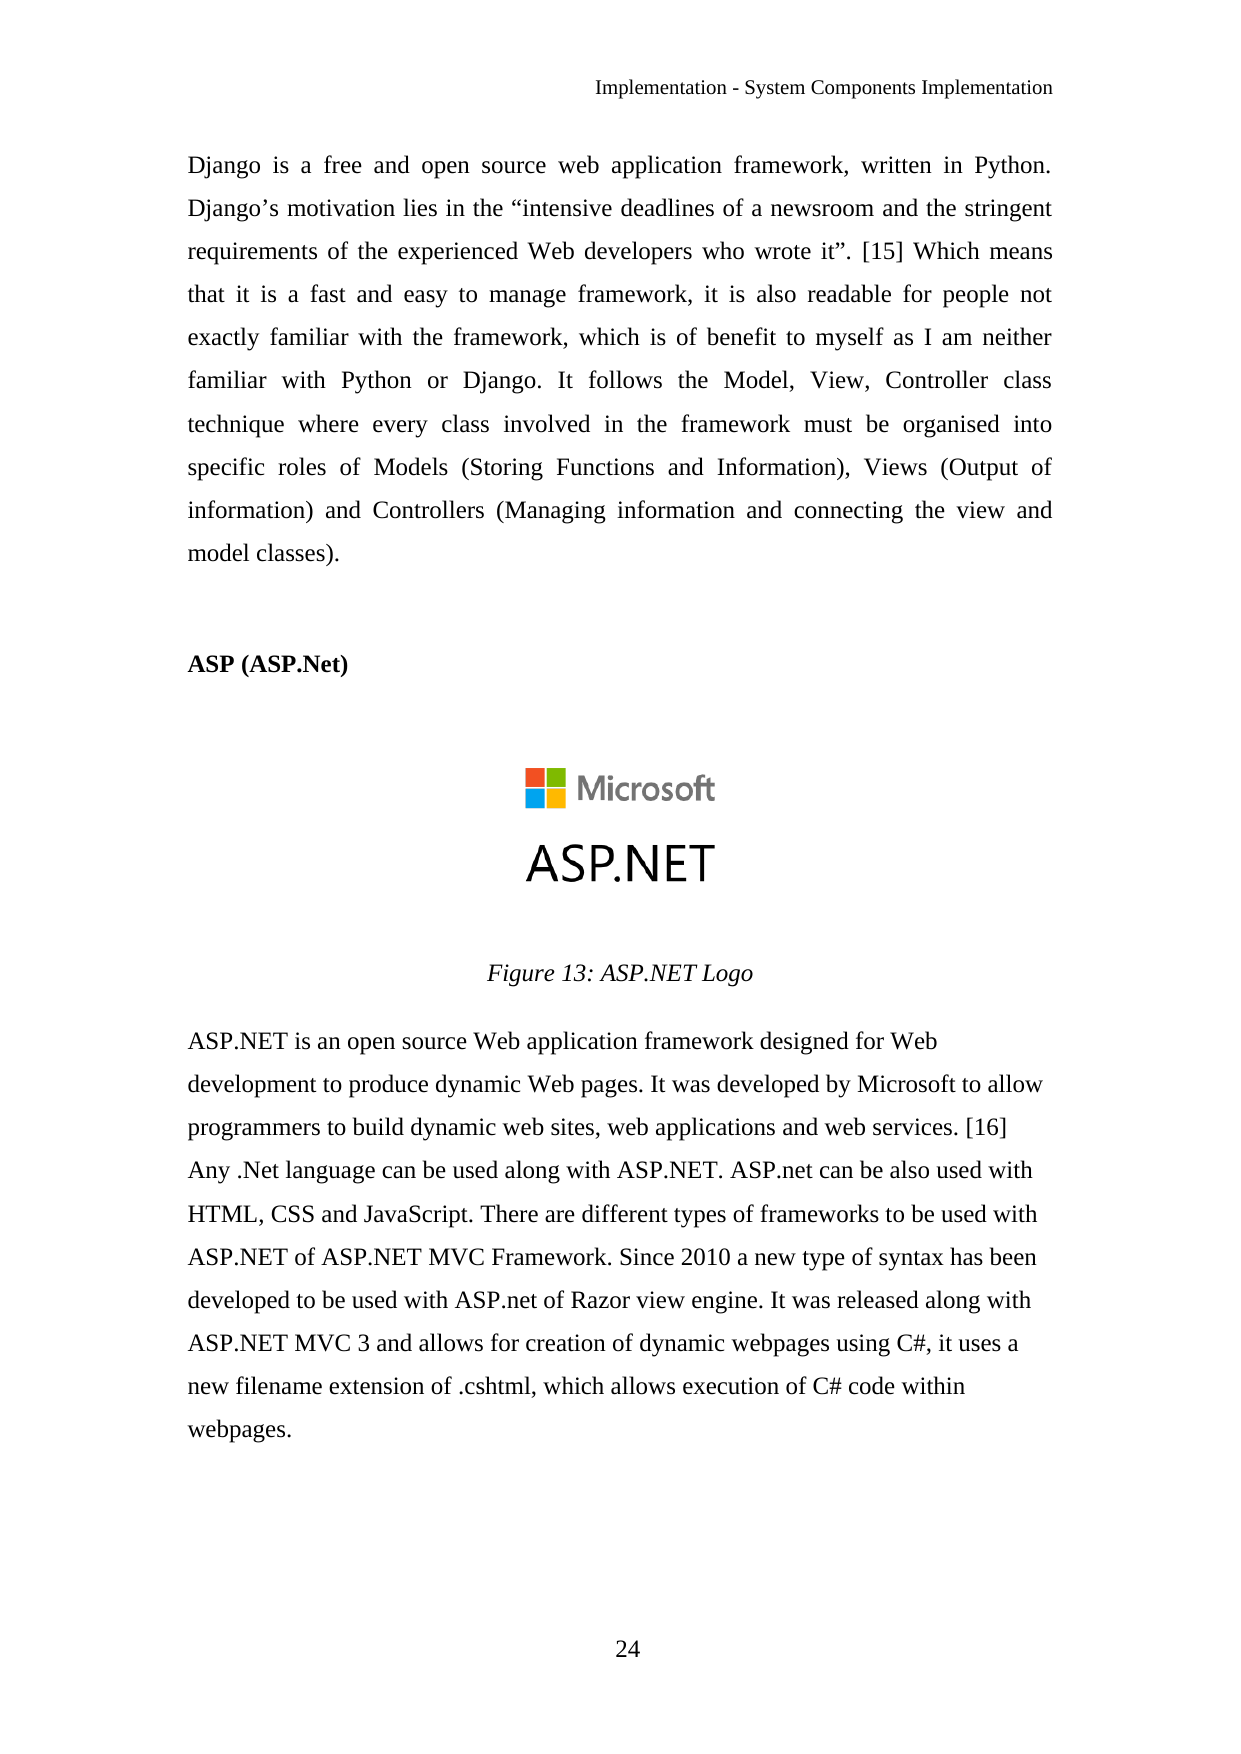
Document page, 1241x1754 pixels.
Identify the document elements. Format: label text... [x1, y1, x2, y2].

text Any .Net language can be used along with ASP.NET. ASP.net can be also used with HTML, CSS and JavaScript. There are different types of frameworks to be used with ASP.NET of ASP.NET MVC Framework. Since 2010 a new type of syntax has been developed to be used with ASP.net of Razor view engine. It was released along with ASP.NET MVC 3 and allows for creation of dynamic webpages using C#, it uses a new filename extension of .cshtml, which allows execution of C# code within webpages. [187, 1156, 1053, 1443]
text Django is a free and open source web application framework, written in Python. Django’s motivation lies in the “intensive deadlines of a newsroom and the stringent requirements of the experienced Web developers who wrote it”. [15] Which means that it is a fast and easy to manage framework, it is also readable for people not exactly familiar with the framework, which is of benefit to myself as I am neither familiar with Python or Django. It follows the Model, View, Controller class technique where every class involved in the framework must be organised into specific roles of Models (Storing Functions and Information), Views (Output of information) and Controllers (Managing information and connecting the view and model classes). [187, 150, 1053, 567]
text ASP.NET is an open source Web application framework designed for Web development to produce dynamic Web pages. It was developed by Microsoft to allow programmers to build dynamic web sites, web applications and web services. [16] [187, 1026, 1053, 1141]
subtitle ASP (ASP.Net) [187, 649, 1053, 678]
picture [513, 717, 727, 932]
